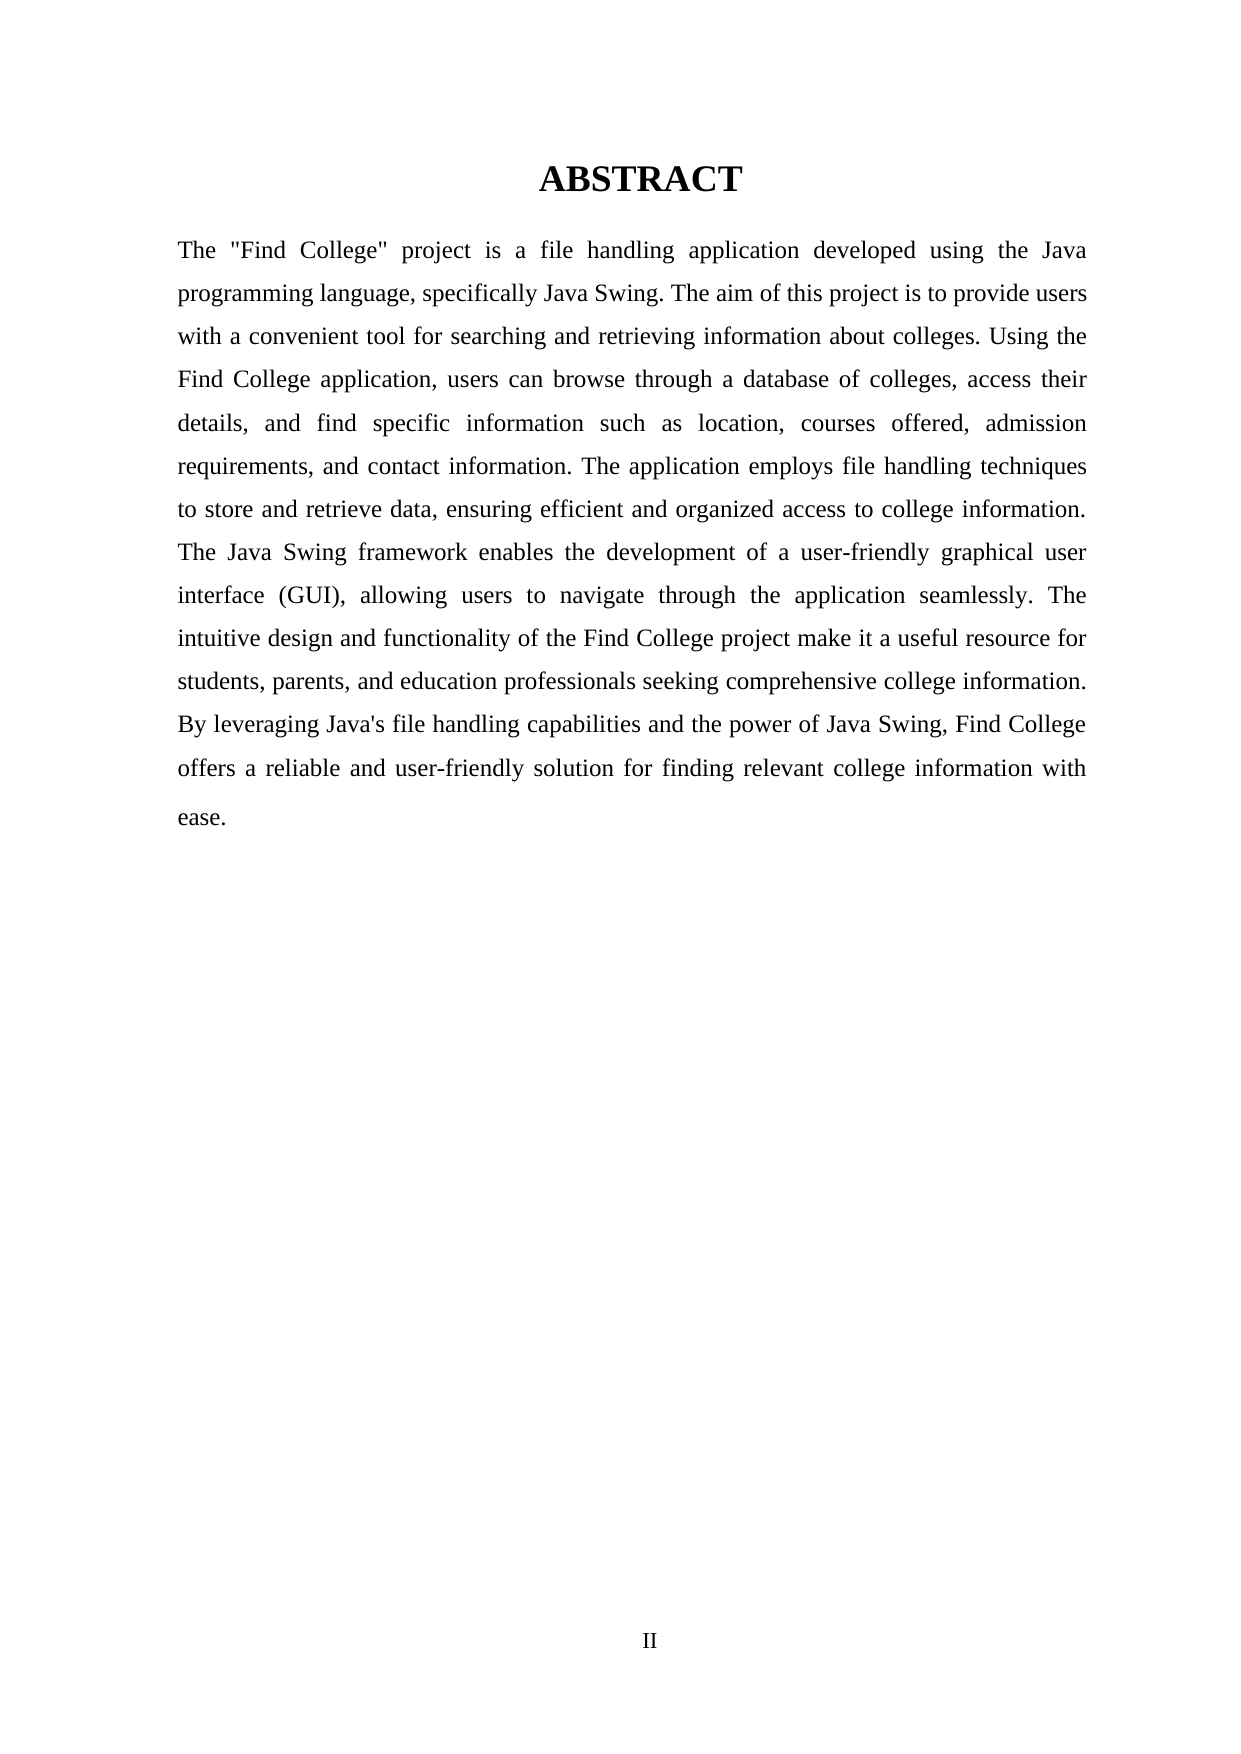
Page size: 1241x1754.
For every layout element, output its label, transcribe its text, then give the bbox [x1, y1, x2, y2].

text The "Find College" project is a file handling application developed using the Java programming language, specifically Java Swing. The aim of this project is to provide users with a convenient tool for searching and retrieving information about colleges. Using the Find College application, users can browse through a database of colleges, access their details, and find specific information such as location, courses offered, admission requirements, and contact information. The application employs file handling techniques to store and retrieve data, ensuring efficient and organized access to college information. The Java Swing framework enables the development of a user-friendly graphical user interface (GUI), allowing users to navigate through the application seamlessly. The intuitive design and functionality of the Find College project make it a useful resource for students, parents, and education professionals seeking comprehensive college information. By leveraging Java's file handling capabilities and the power of Java Swing, Find College offers a reliable and user-friendly solution for finding relevant college information with ease. [177, 235, 1088, 832]
subtitle ABSTRACT [223, 157, 1058, 200]
